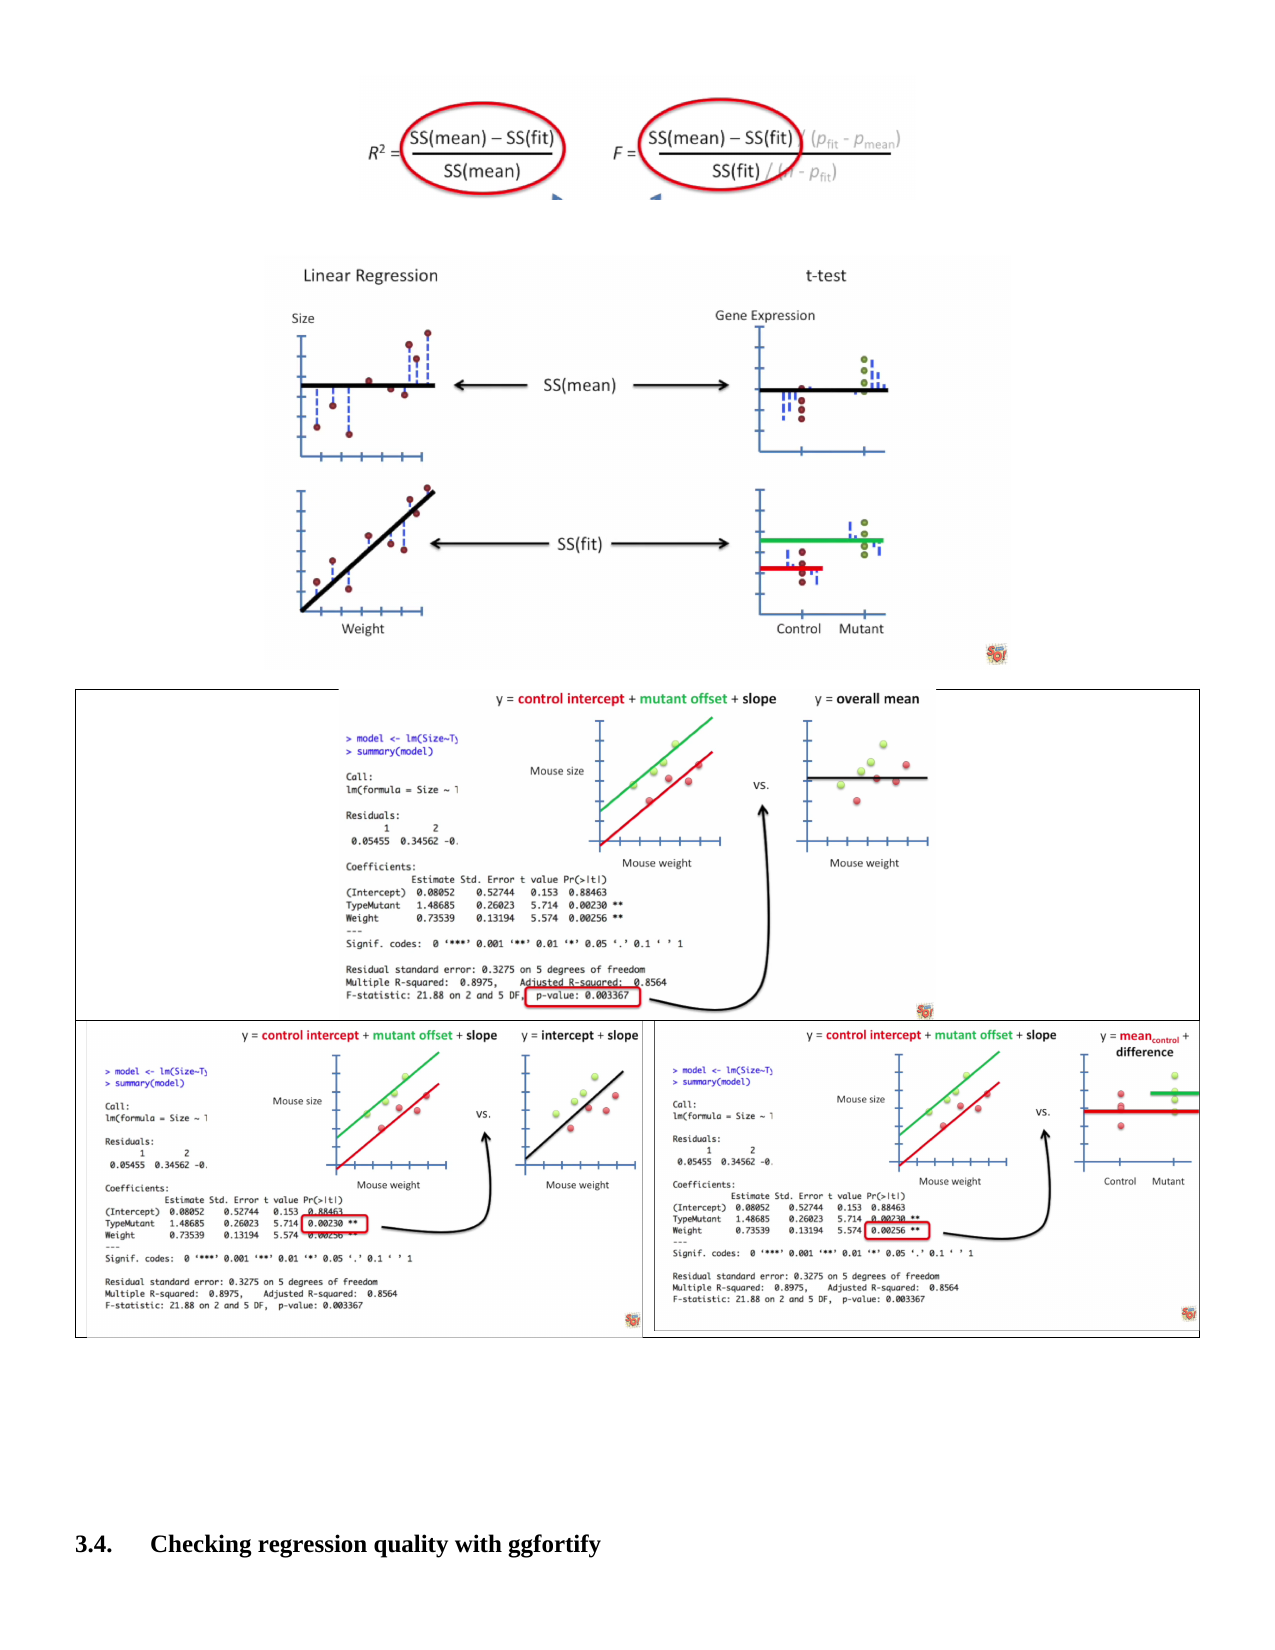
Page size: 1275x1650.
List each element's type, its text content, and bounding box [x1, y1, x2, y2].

table_cell [76, 1021, 86, 1337]
picture [338, 689, 937, 1020]
picture [358, 75, 917, 200]
picture [263, 255, 1012, 670]
subtitle Checking regression quality with ggfortify [75, 1529, 1200, 1558]
table_header [76, 690, 338, 1020]
table_cell [643, 1021, 1199, 1337]
picture [86, 1021, 643, 1338]
picture [654, 1021, 1200, 1331]
table_header [937, 690, 1199, 1020]
